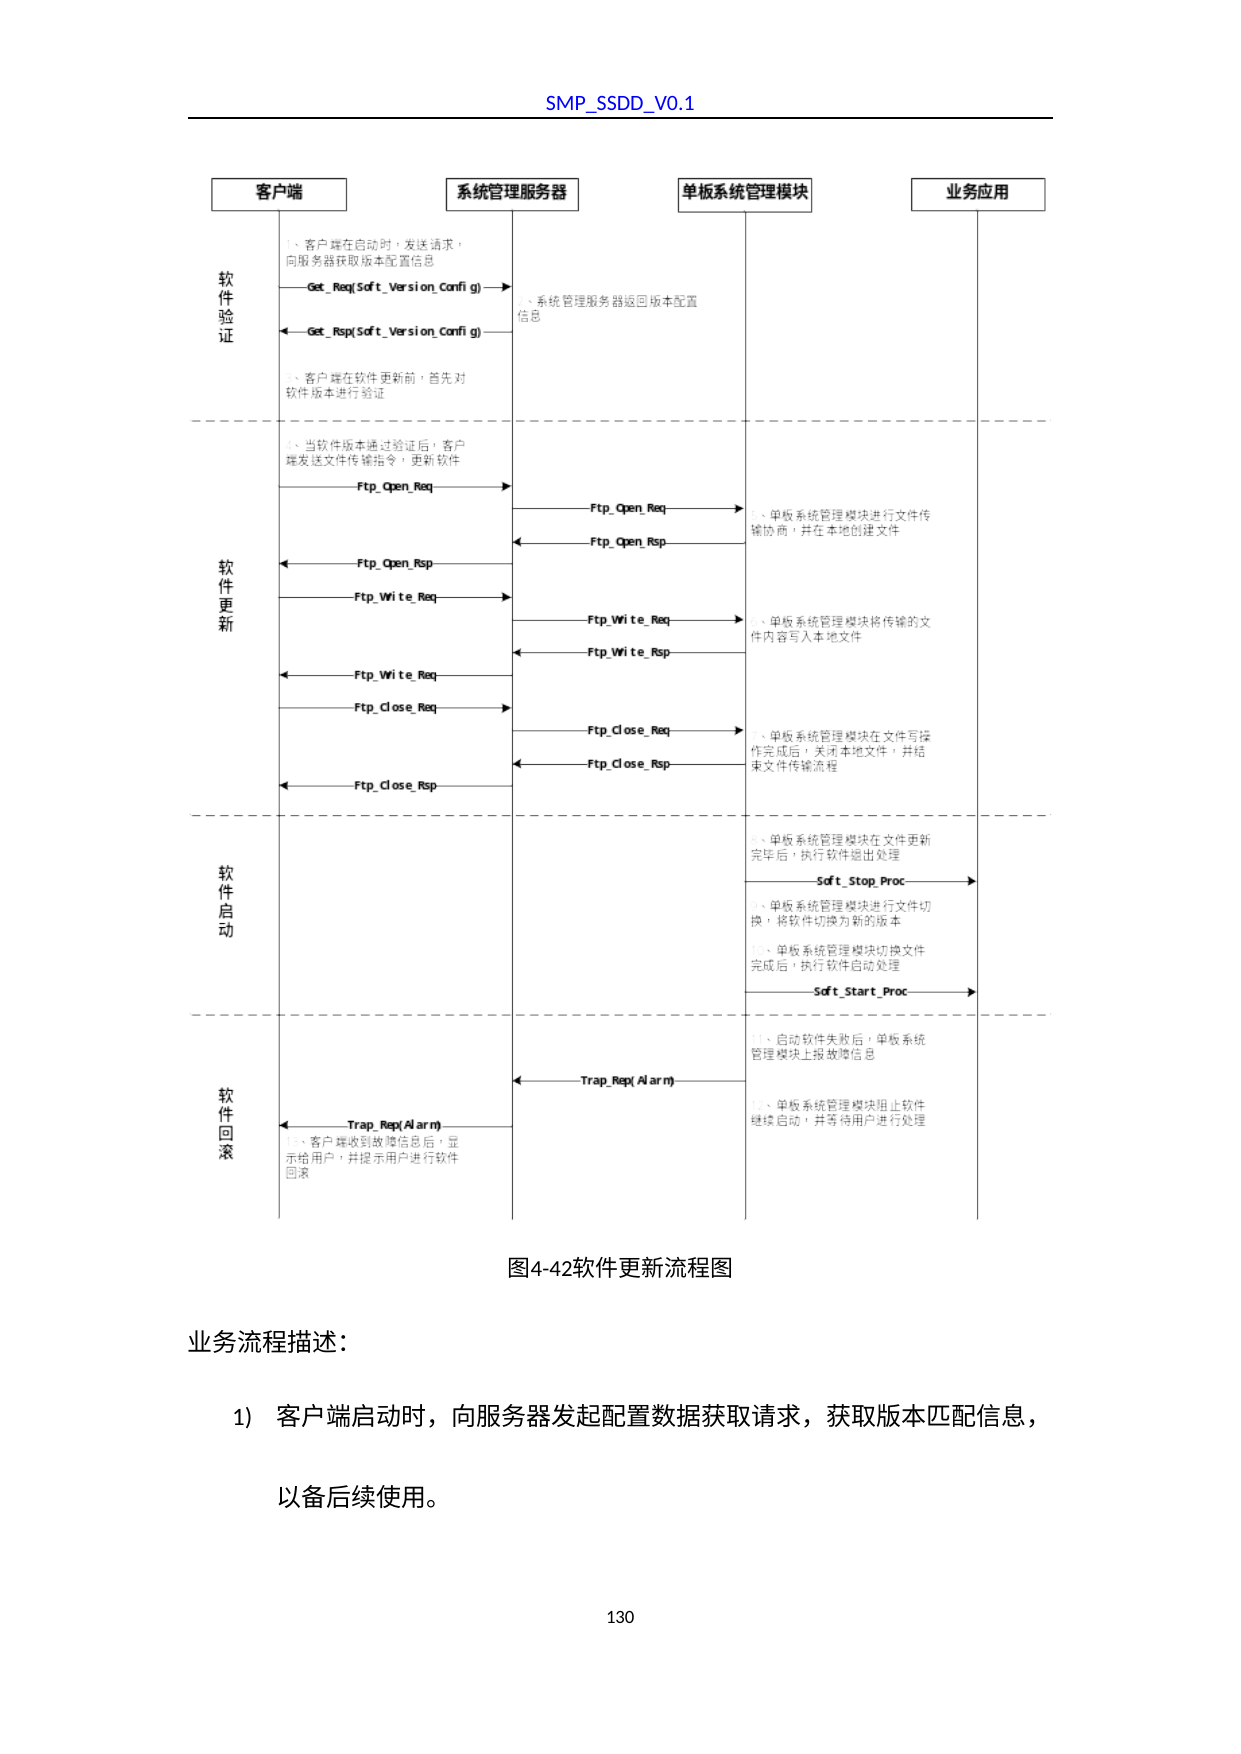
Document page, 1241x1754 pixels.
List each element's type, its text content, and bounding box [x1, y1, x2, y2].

list 客户端启动时，向服务器发起配置数据获取请求，获取版本匹配信息，以备后续使用。 [232, 1382, 1053, 1528]
text 业务流程描述： [187, 1308, 1053, 1373]
